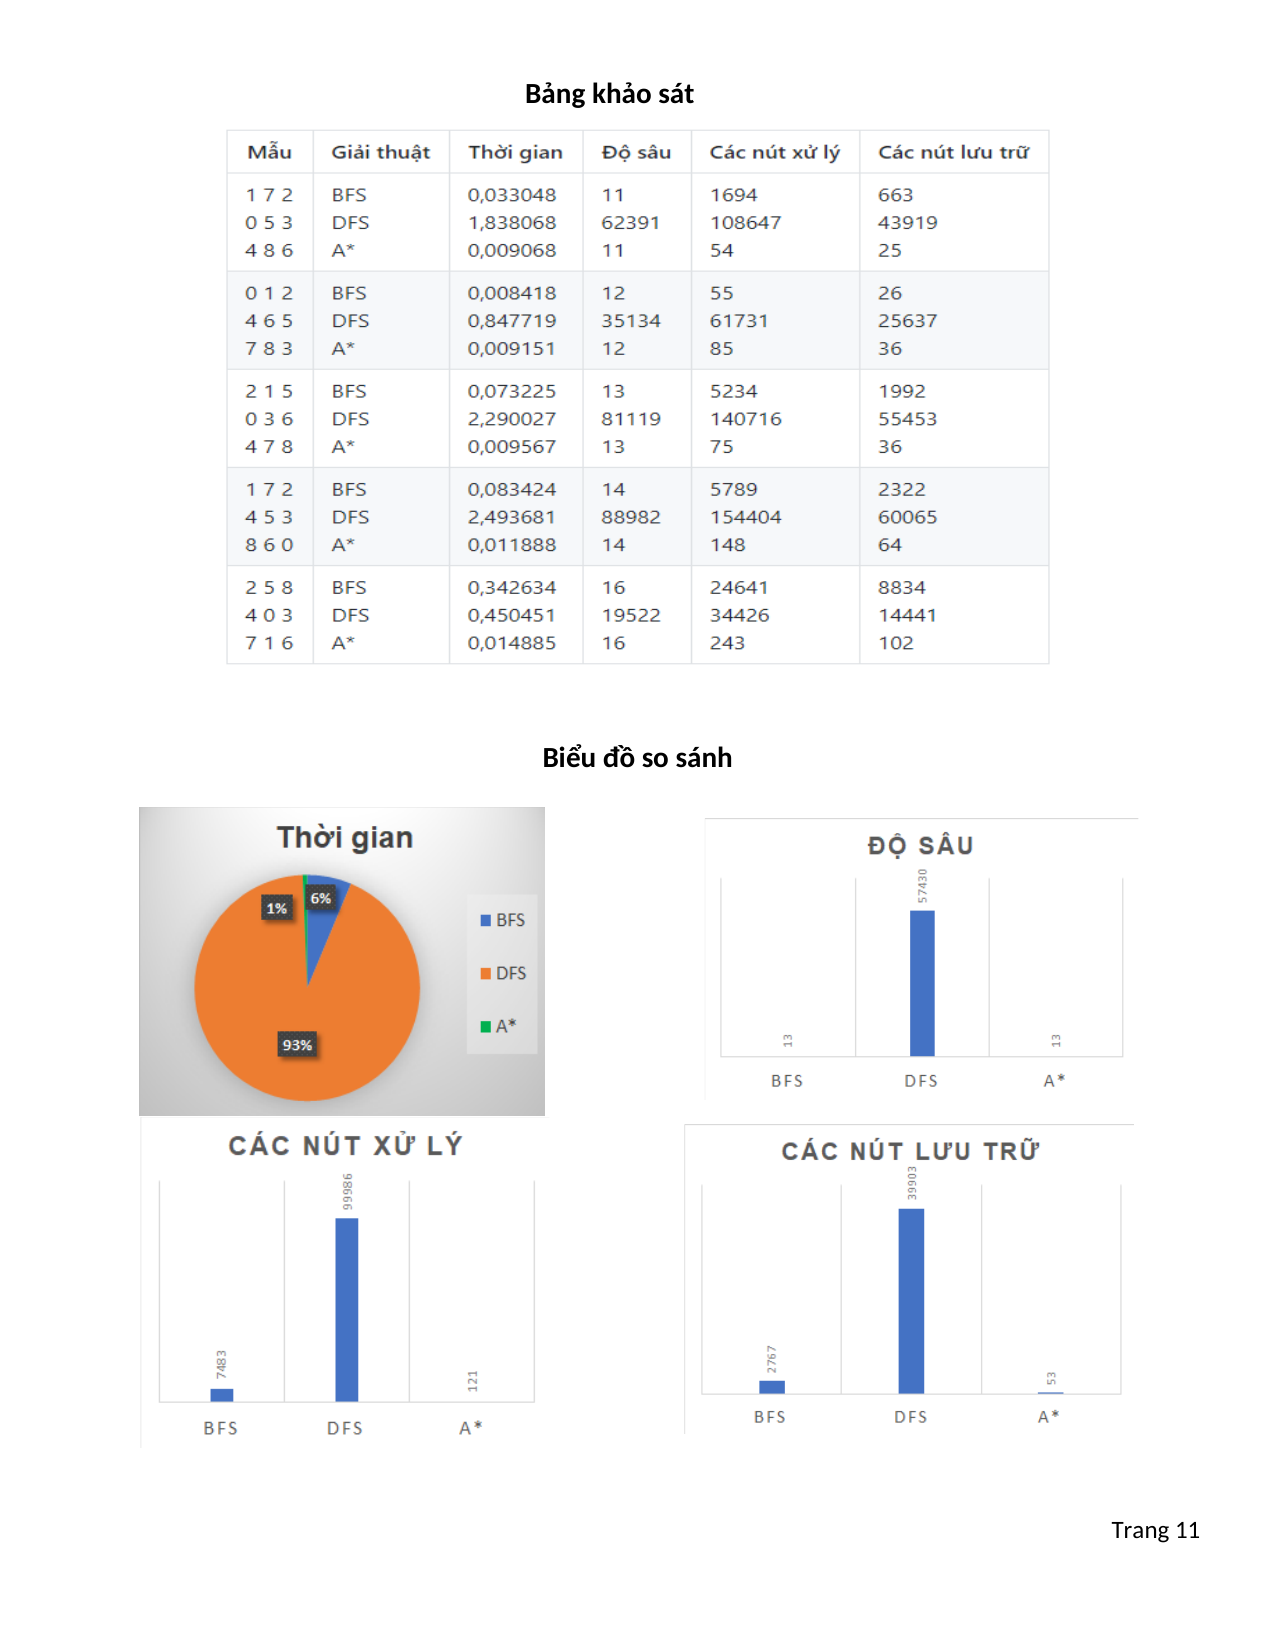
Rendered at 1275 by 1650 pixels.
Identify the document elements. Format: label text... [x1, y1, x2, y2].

subtitle Biểu đồ so sánh [75, 739, 1200, 775]
picture [221, 124, 1054, 669]
subtitle Bảng khảo sát [525, 75, 1200, 111]
picture [684, 1124, 1134, 1434]
picture [139, 807, 545, 1116]
picture [140, 1117, 550, 1448]
picture [704, 818, 1139, 1100]
